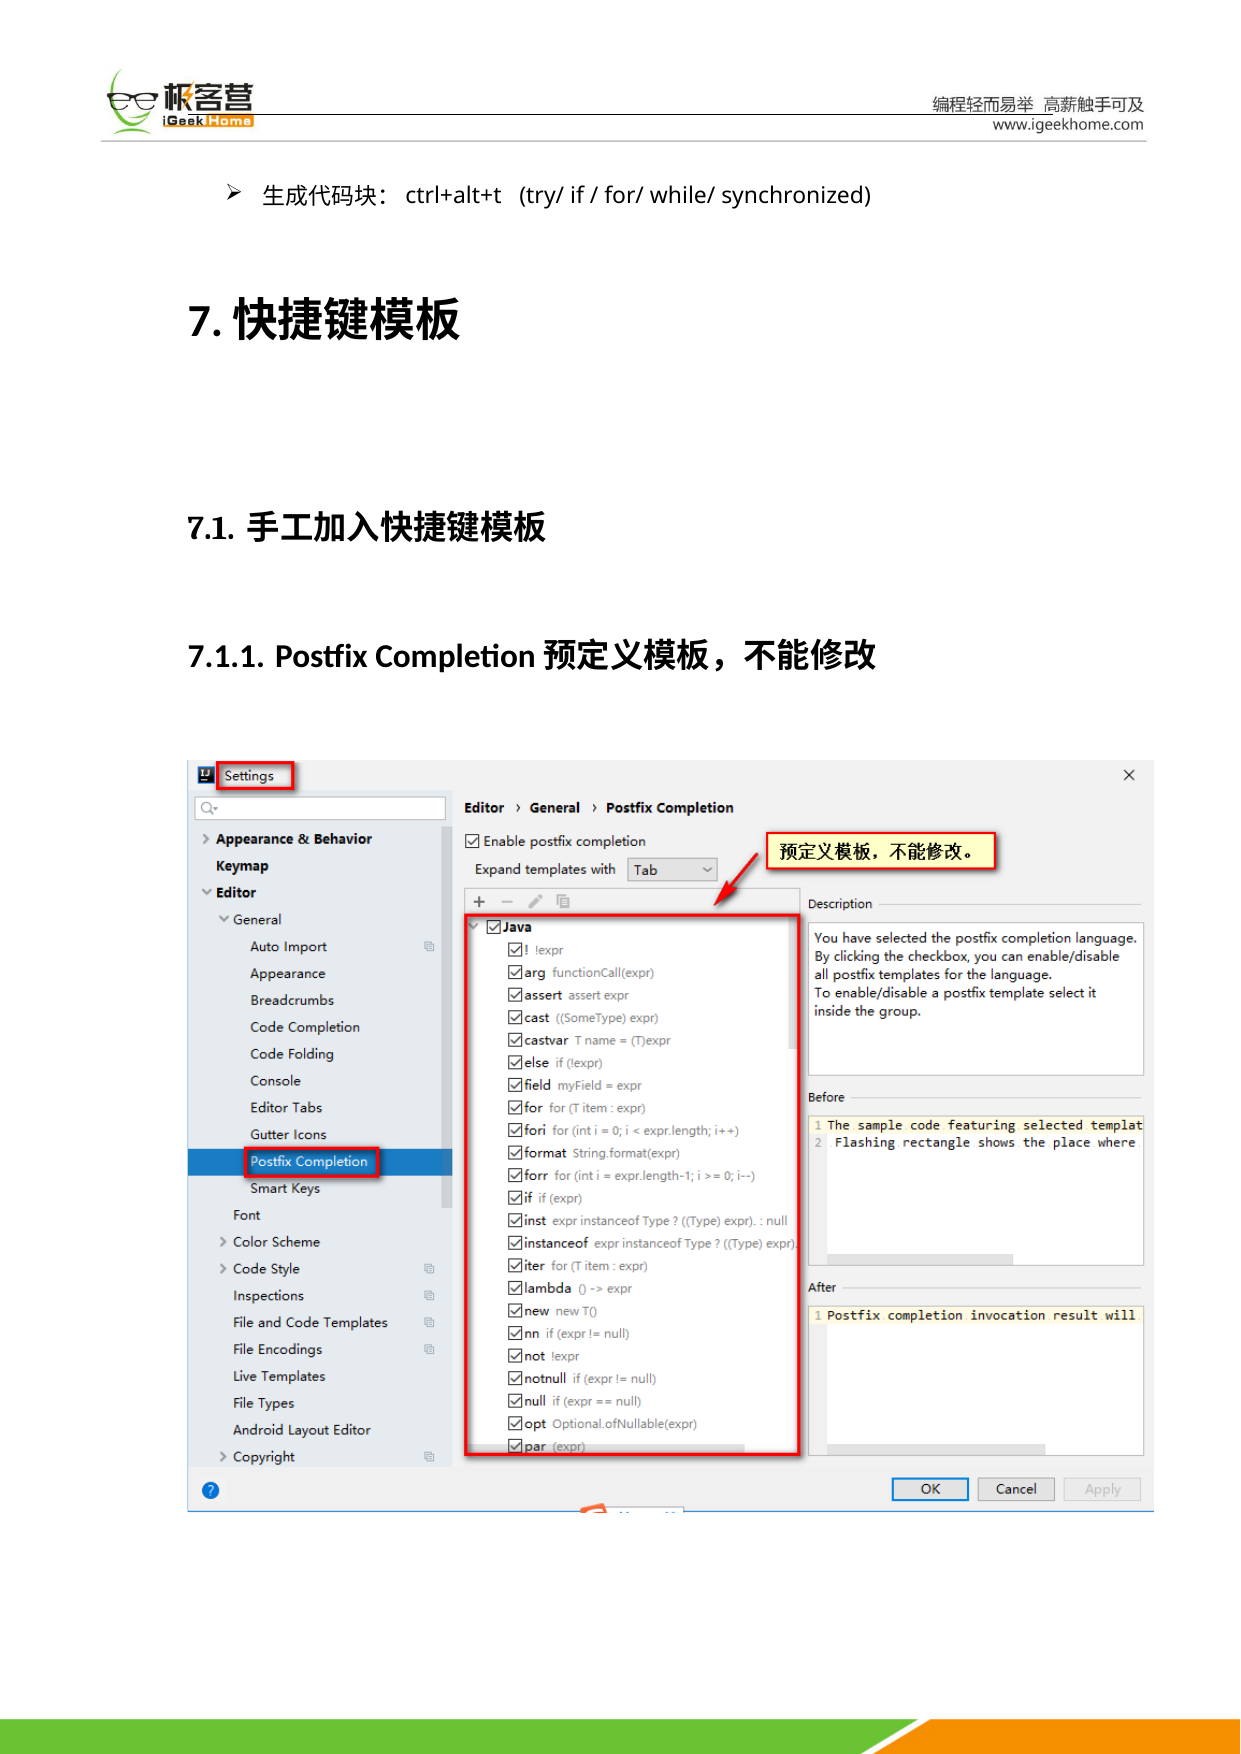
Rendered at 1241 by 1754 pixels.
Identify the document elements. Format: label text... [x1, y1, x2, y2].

subtitle Postfix Completion 预定义模板，不能修改 [187, 620, 1053, 685]
picture [187, 760, 1154, 1513]
subtitle 手工加入快捷键模板 [187, 493, 1053, 558]
picture [0, 0, 1241, 149]
picture [0, 1664, 1241, 1754]
subtitle 快捷键模板 [187, 267, 1053, 365]
list 生成代码块： ctrl+alt+t (try/ if / for/ while/ synchronized) [225, 162, 1053, 227]
